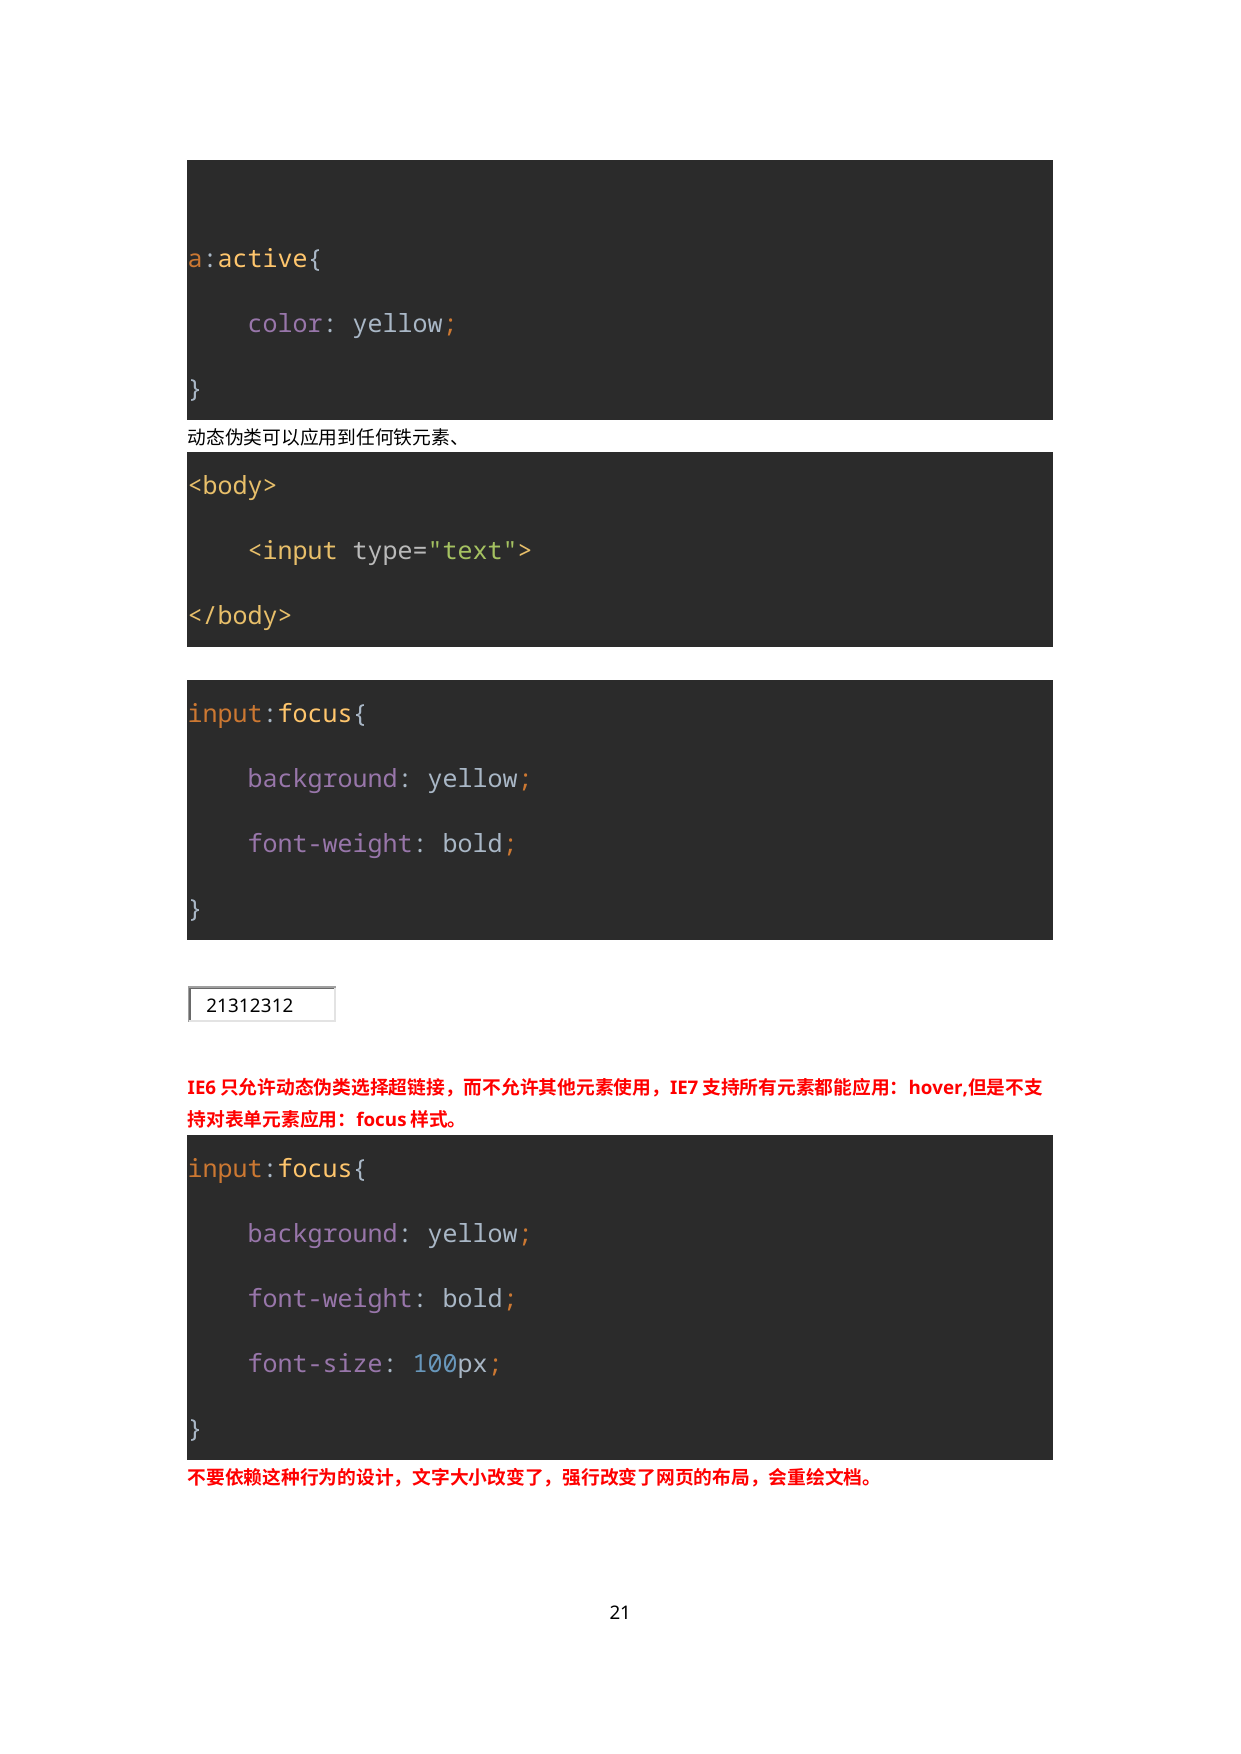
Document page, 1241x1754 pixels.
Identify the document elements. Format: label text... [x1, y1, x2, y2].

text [187, 160, 1053, 420]
text input:focus{ background: yellow; font-weight: bold; } [187, 680, 1053, 940]
text 动态伪类可以应用到任何铁元素、 [187, 420, 1053, 452]
text input:focus{ background: yellow; font-weight: bold; font-size: 100px; } [187, 1135, 1053, 1460]
text <body> <input type="text"> </body> [187, 452, 1053, 647]
text 不要依赖这种行为的设计，文字大小改变了，强行改变了网页的布局，会重绘文档。 [187, 1460, 1053, 1492]
text IE6只允许动态伪类选择超链接，而不允许其他元素使用，IE7支持所有元素都能应用：hover,但是不支持对表单元素应用：focus样式。 [187, 1070, 1053, 1135]
